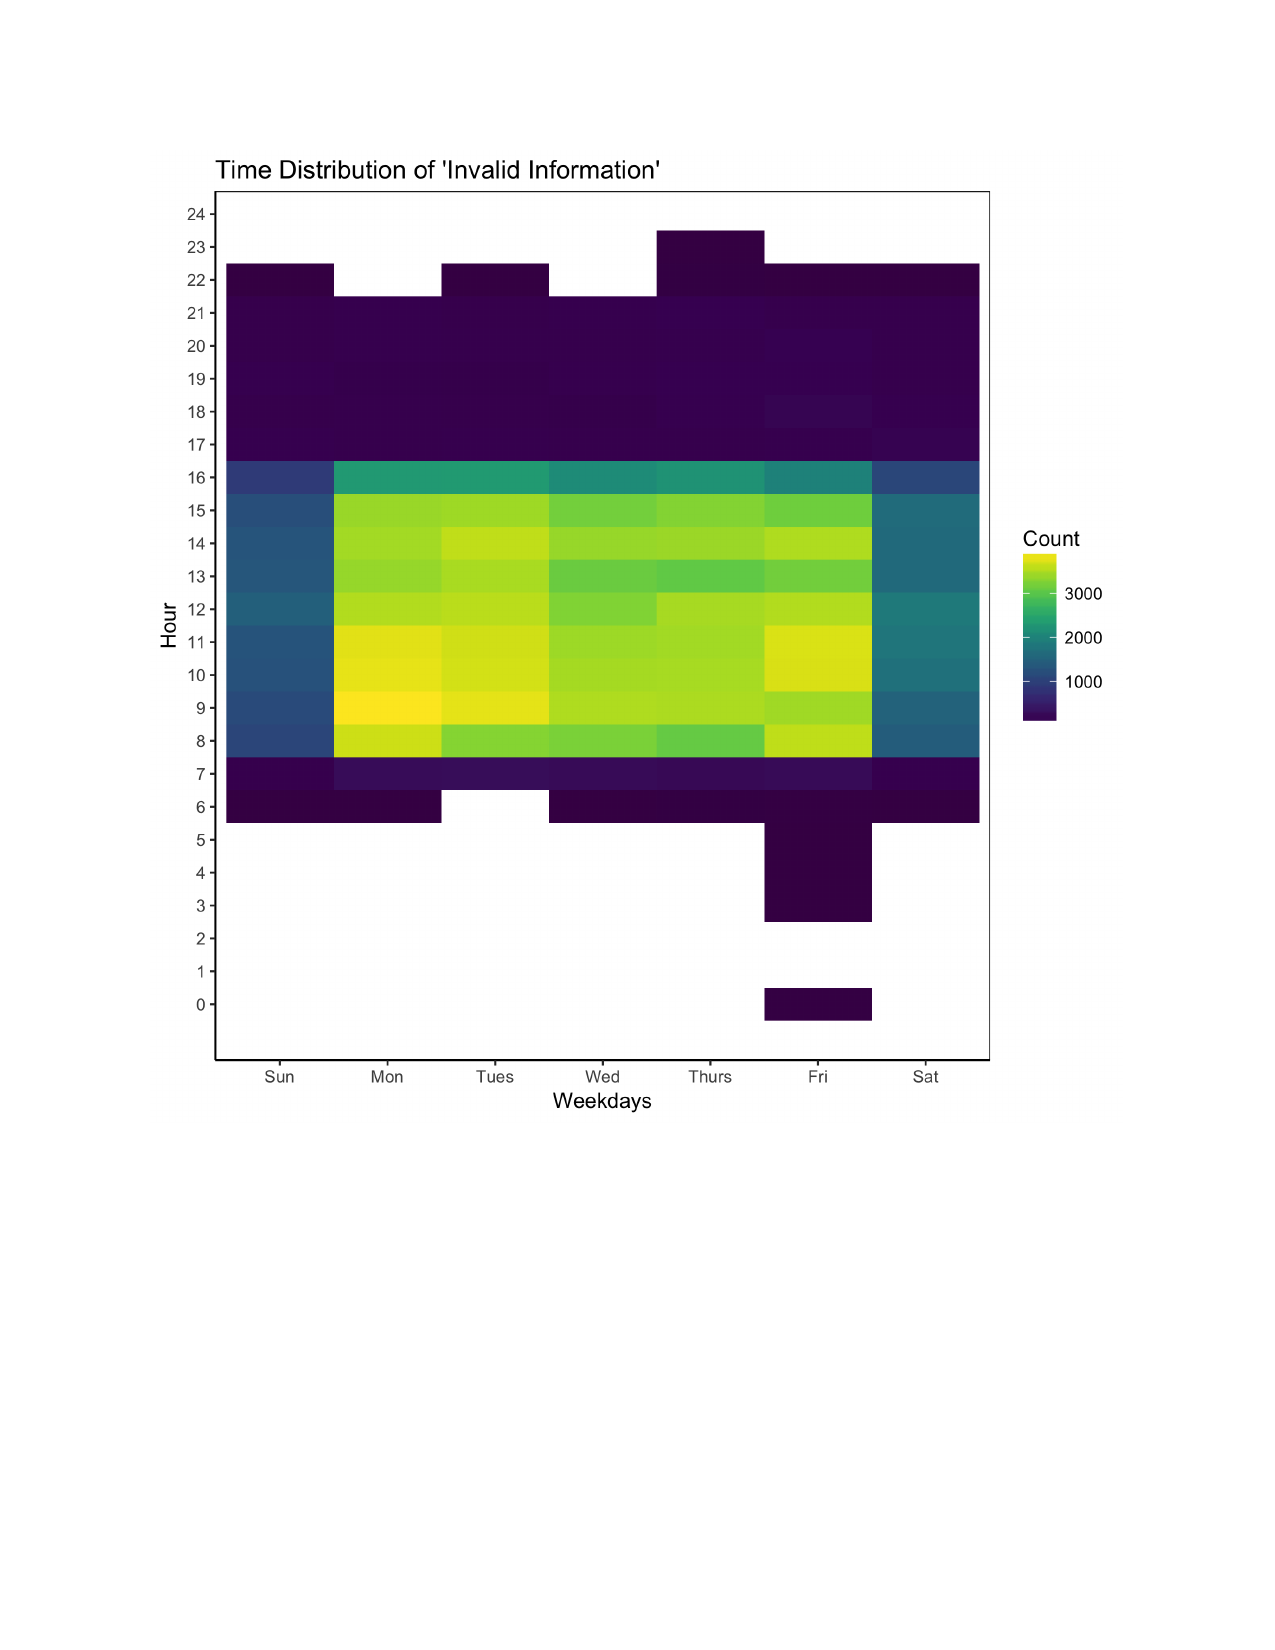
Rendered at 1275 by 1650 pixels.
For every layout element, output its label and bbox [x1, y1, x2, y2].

picture [150, 150, 1123, 1123]
